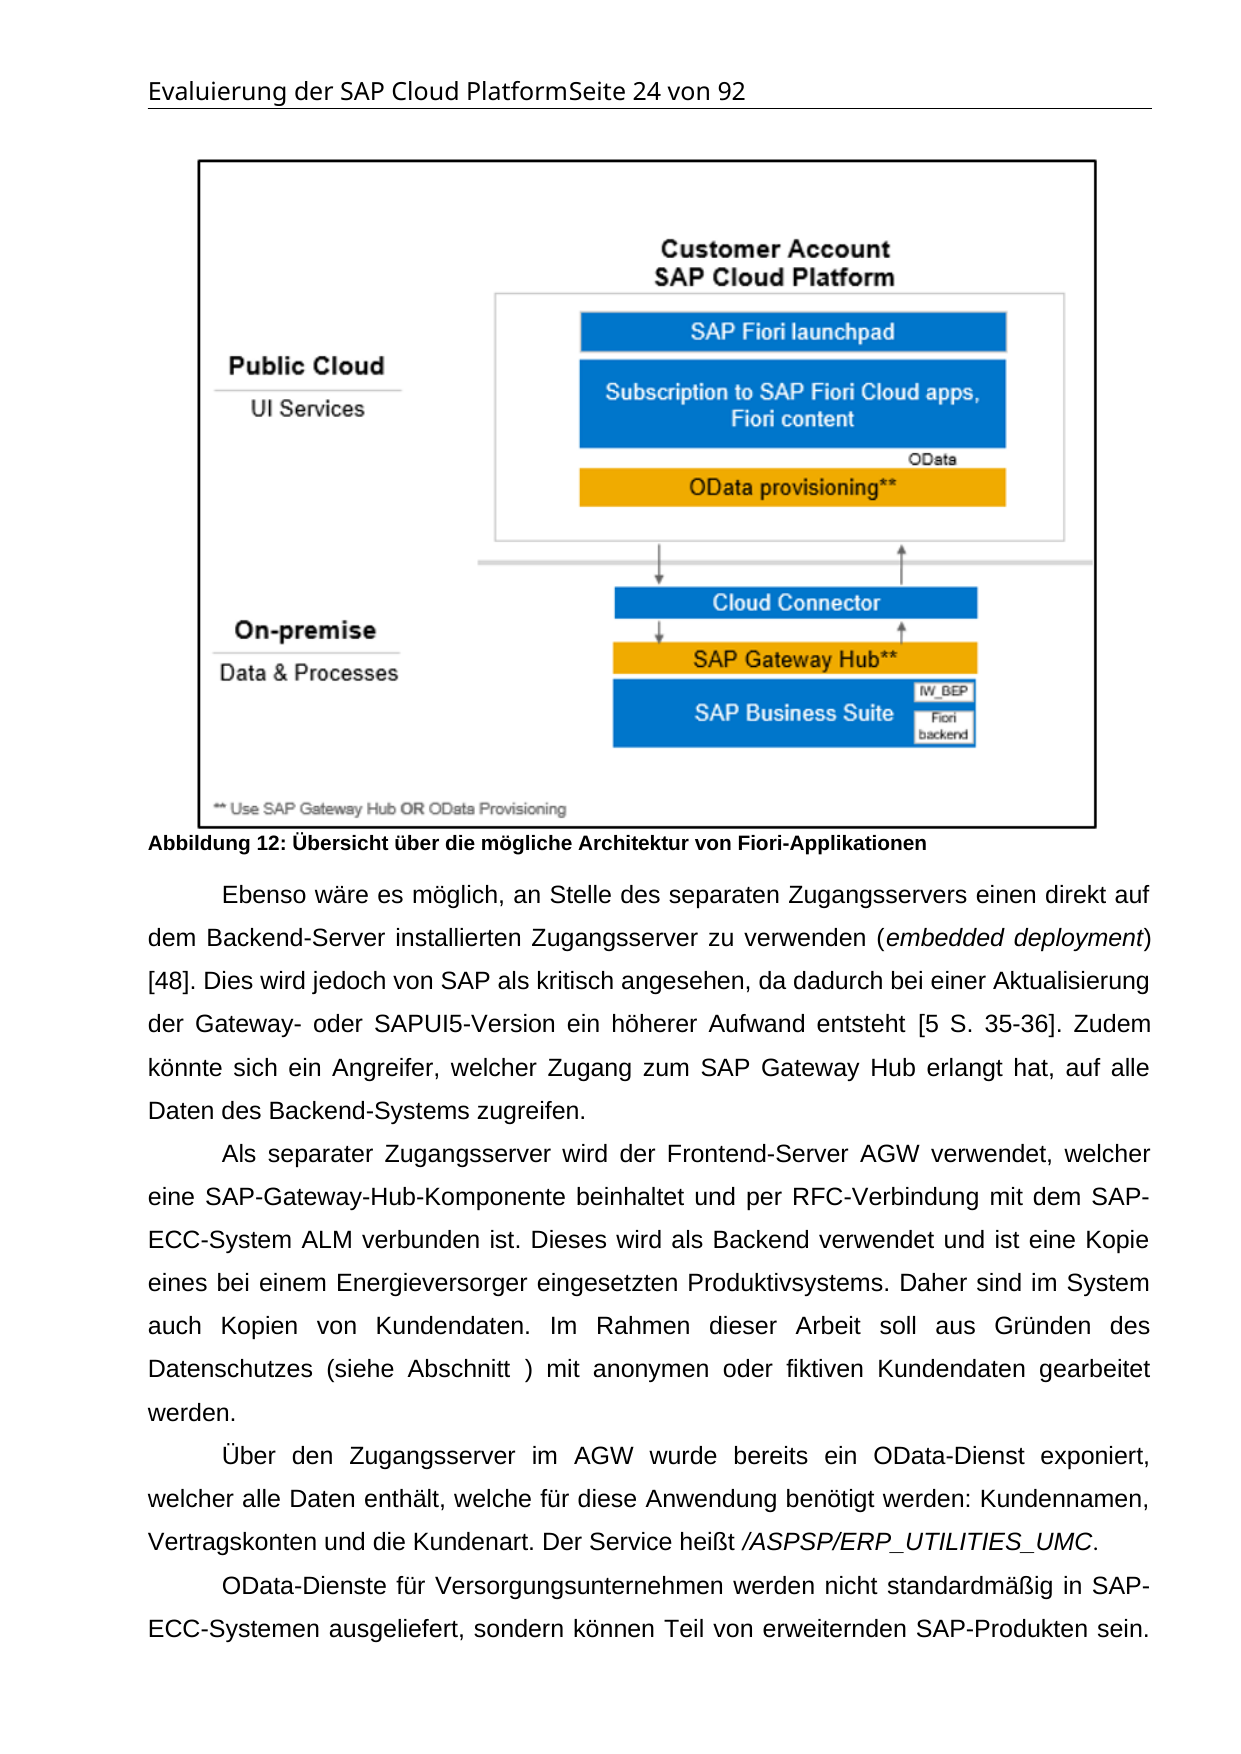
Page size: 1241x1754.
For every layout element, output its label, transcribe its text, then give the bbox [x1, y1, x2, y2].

text Ebenso wäre es möglich, an Stelle des separaten Zugangsservers einen direkt auf dem Backend-Server installierten Zugangsserver zu verwenden (embedded deployment) . Dies wird jedoch von SAP als kritisch angesehen, da dadurch bei einer Aktualisierung der Gateway- oder SAPUI5-Version ein höherer Aufwand entsteht . Zudem könnte sich ein Angreifer, welcher Zugang zum SAP Gateway Hub erlangt hat, auf alle Daten des Backend-Systems zugreifen. [148, 880, 1152, 1124]
text Über den Zugangsserver im AGW wurde bereits ein OData-Dienst exponiert, welcher alle Daten enthält, welche für diese Anwendung benötigt werden: Kundennamen, Vertragskonten und die Kundenart. Der Service heißt /ASPSP/ERP_UTILITIES_UMC. [148, 1441, 1152, 1556]
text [148, 1571, 1152, 1643]
text Als separater Zugangsserver wird der Frontend-Server AGW verwendet, welcher eine SAP-Gateway-Hub-Komponente beinhaltet und per RFC-Verbindung mit dem SAP-ECC-System ALM verbunden ist. Dieses wird als Backend verwendet und ist eine Kopie eines bei einem Energieversorger eingesetzten Produktivsystems. Daher sind im System auch Kopien von Kundendaten. Im Rahmen dieser Arbeit soll aus Gründen des Datenschutzes (siehe Abschnitt 0) mit anonymen oder fiktiven Kundendaten gearbeitet werden. [148, 1139, 1152, 1426]
picture [195, 157, 1105, 832]
